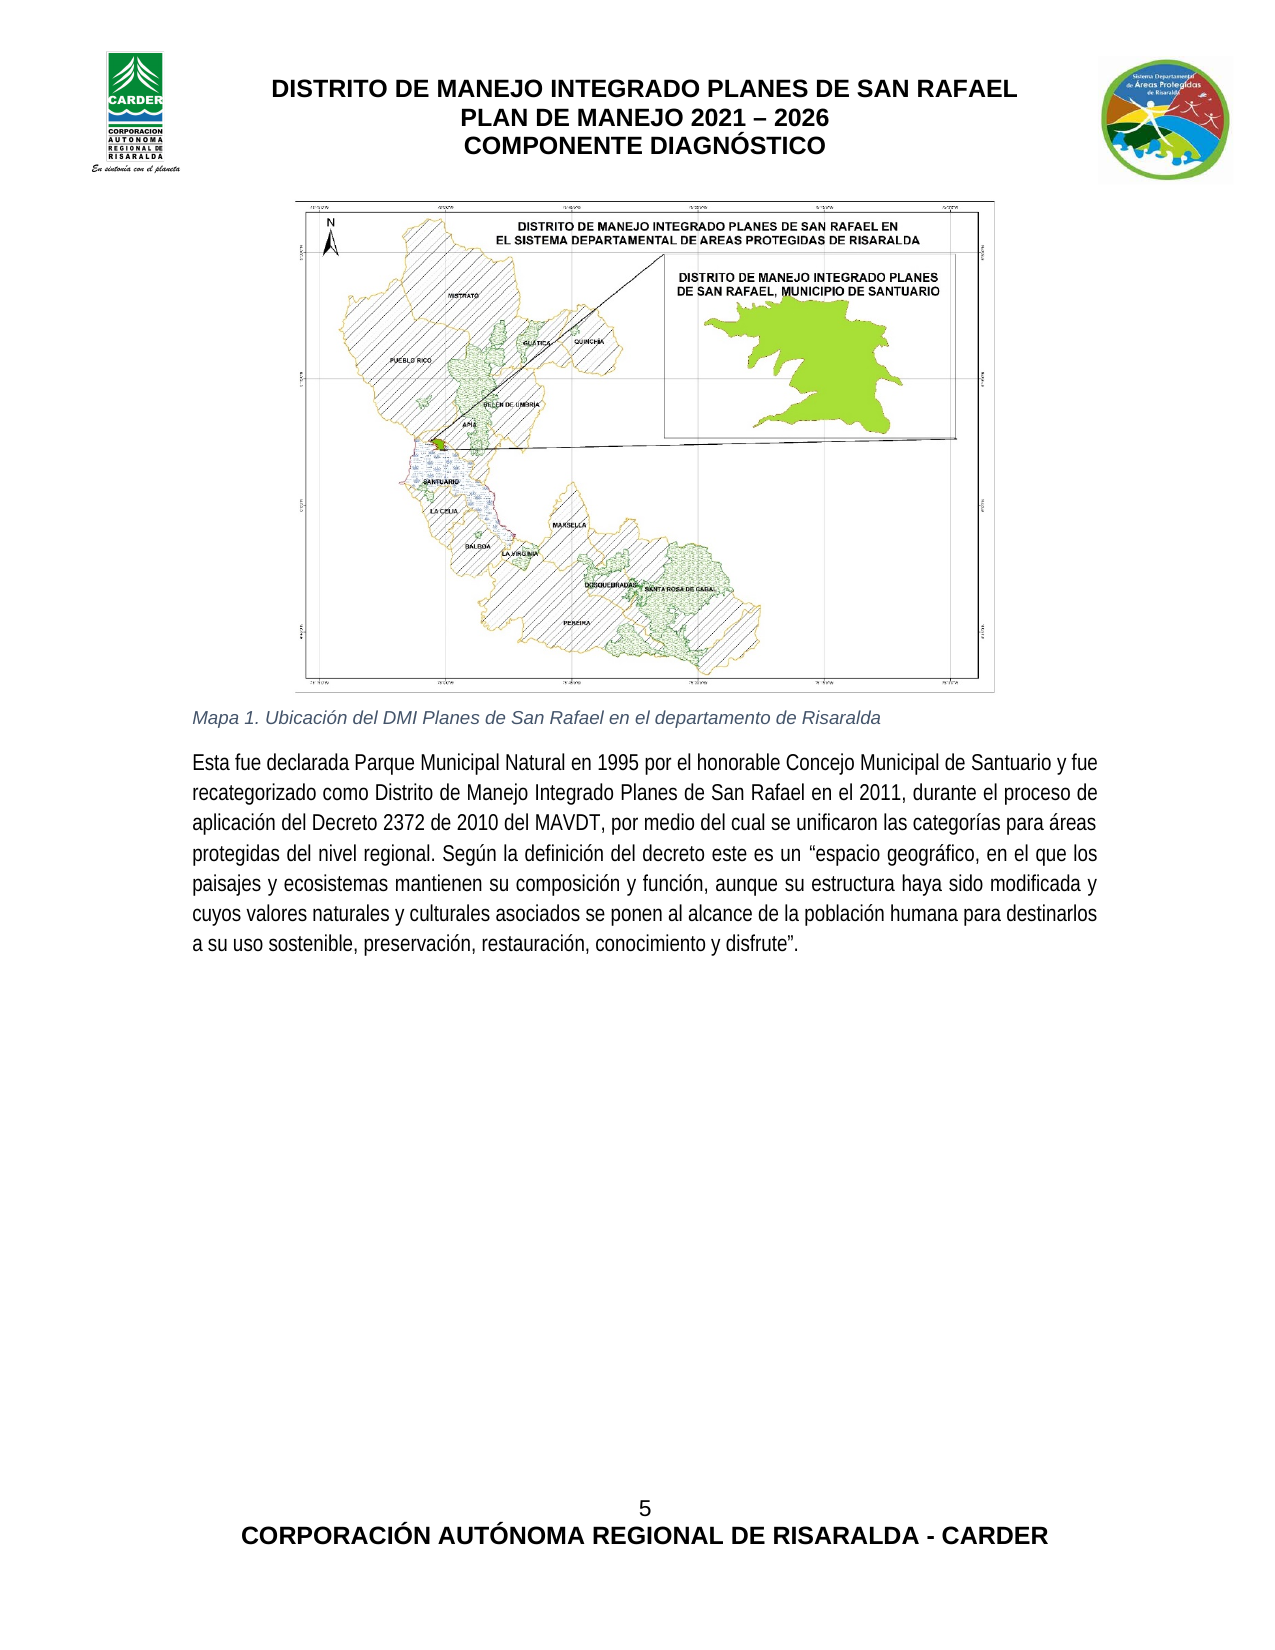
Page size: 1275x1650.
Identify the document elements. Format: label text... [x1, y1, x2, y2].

text Mapa 1. Ubicación del DMI Planes de San Rafael en el departamento de Risaralda [192, 706, 1098, 728]
picture [1097, 56, 1234, 185]
picture [281, 188, 1009, 703]
text Esta fue declarada Parque Municipal Natural en 1995 por el honorable Concejo Municipal de Santuario y fue recategorizado como Distrito de Manejo Integrado Planes de San Rafael en el 2011, durante el proceso de aplicación del Decreto 2372 de 2010 del MAVDT, por medio del cual se unificaron las categorías para áreas protegidas del nivel regional. Según la definición del decreto este es un “espacio geográfico, en el que los paisajes y ecosistemas mantienen su composición y función, aunque su estructura haya sido modificada y cuyos valores naturales y culturales asociados se ponen al alcance de la población humana para destinarlos a su uso sostenible, preservación, restauración, conocimiento y disfrute”. [192, 749, 1098, 956]
picture [86, 44, 186, 183]
